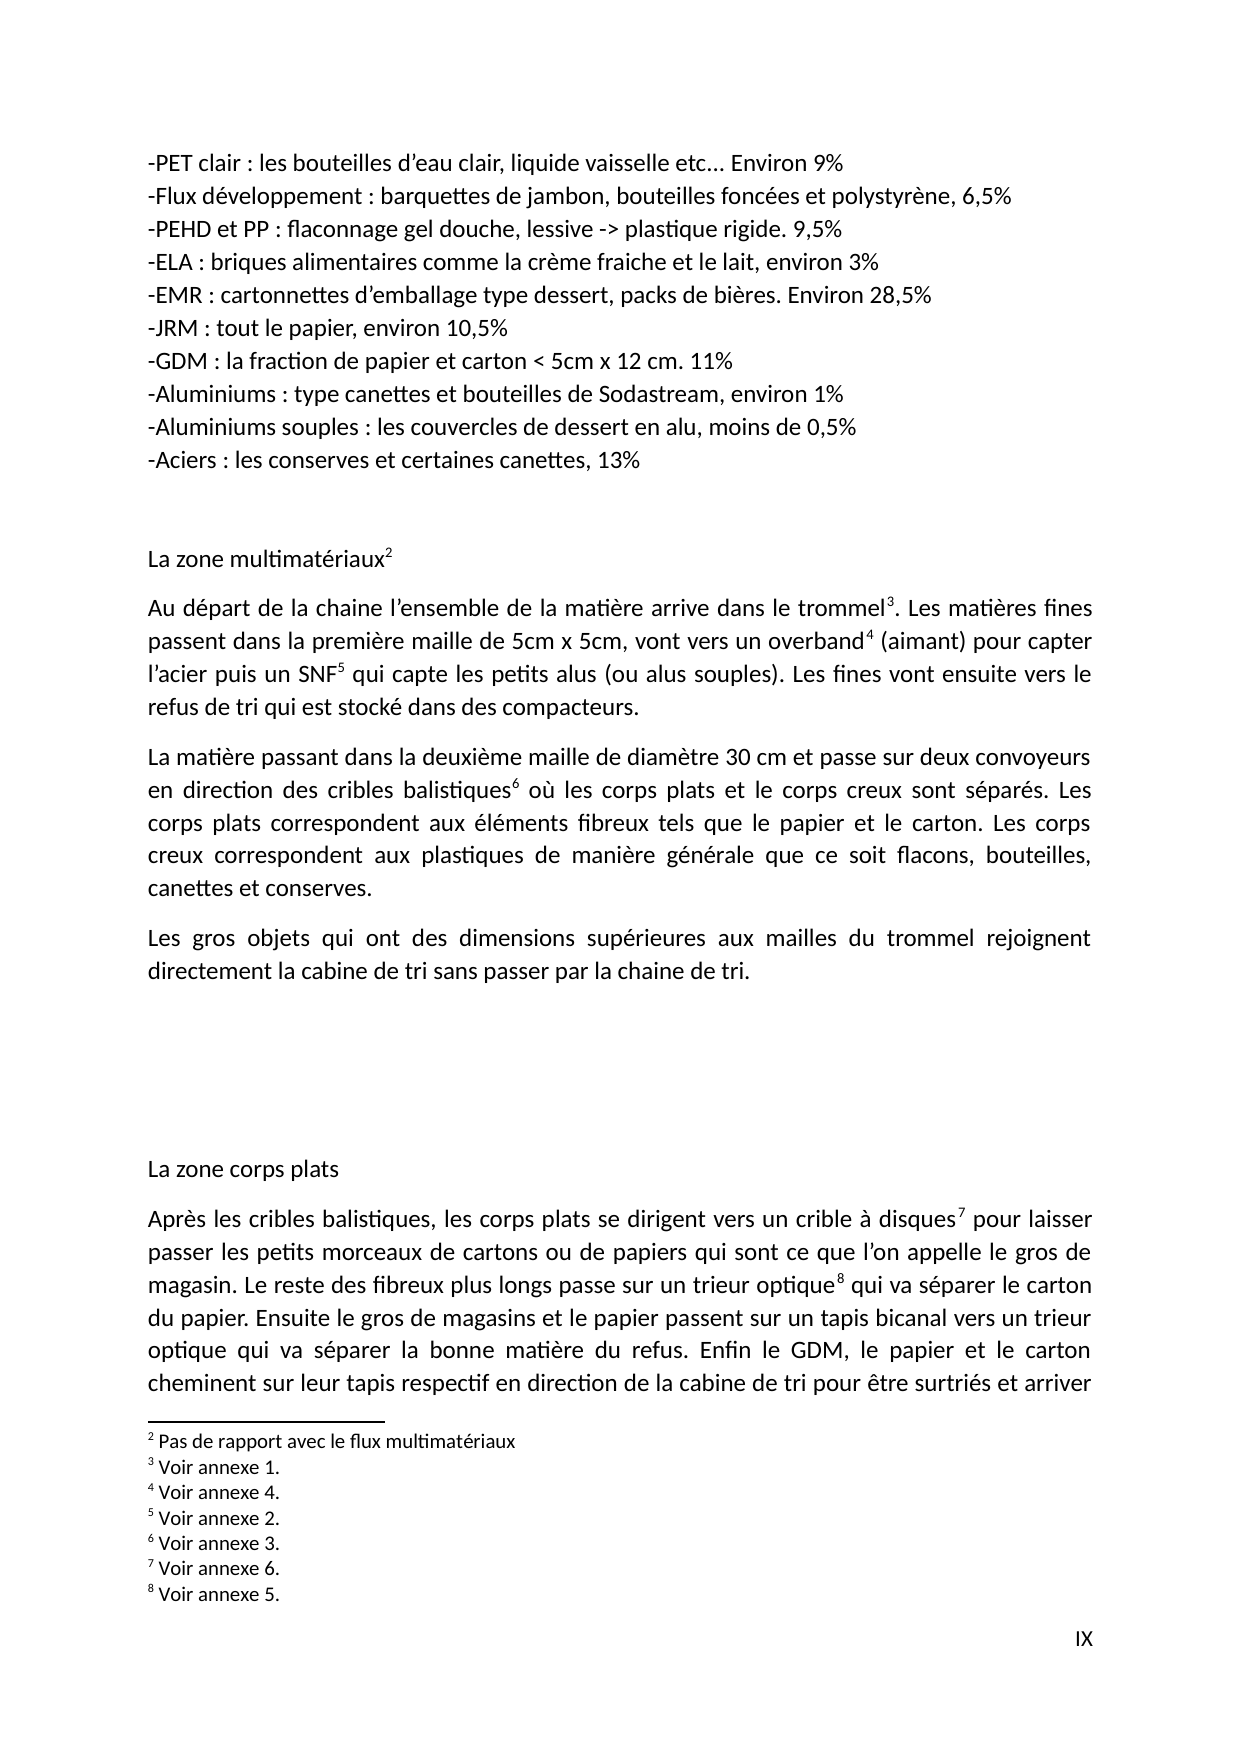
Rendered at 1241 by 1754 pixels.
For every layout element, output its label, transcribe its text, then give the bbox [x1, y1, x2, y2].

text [148, 148, 1093, 474]
text La zone multimatériaux [148, 543, 1093, 573]
text Au départ de la chaine l’ensemble de la matière arrive dans le trommel. Les matières fines passent dans la première maille de 5cm x 5cm, vont vers un overband (aimant) pour capter l’acier puis un SNF qui capte les petits alus (ou alus souples). Les fines vont ensuite vers le refus de tri qui est stocké dans des compacteurs. [148, 593, 1093, 722]
text Les gros objets qui ont des dimensions supérieures aux mailles du trommel rejoignent directement la cabine de tri sans passer par la chaine de tri. [148, 922, 1093, 986]
text La zone corps plats [148, 1153, 1093, 1184]
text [148, 1203, 1093, 1398]
text La matière passant dans la deuxième maille de diamètre 30 cm et passe sur deux convoyeurs en direction des cribles balistiques où les corps plats et le corps creux sont séparés. Les corps plats correspondent aux éléments fibreux tels que le papier et le carton. Les corps creux correspondent aux plastiques de manière générale que ce soit flacons, bouteilles, canettes et conserves. [148, 741, 1093, 903]
